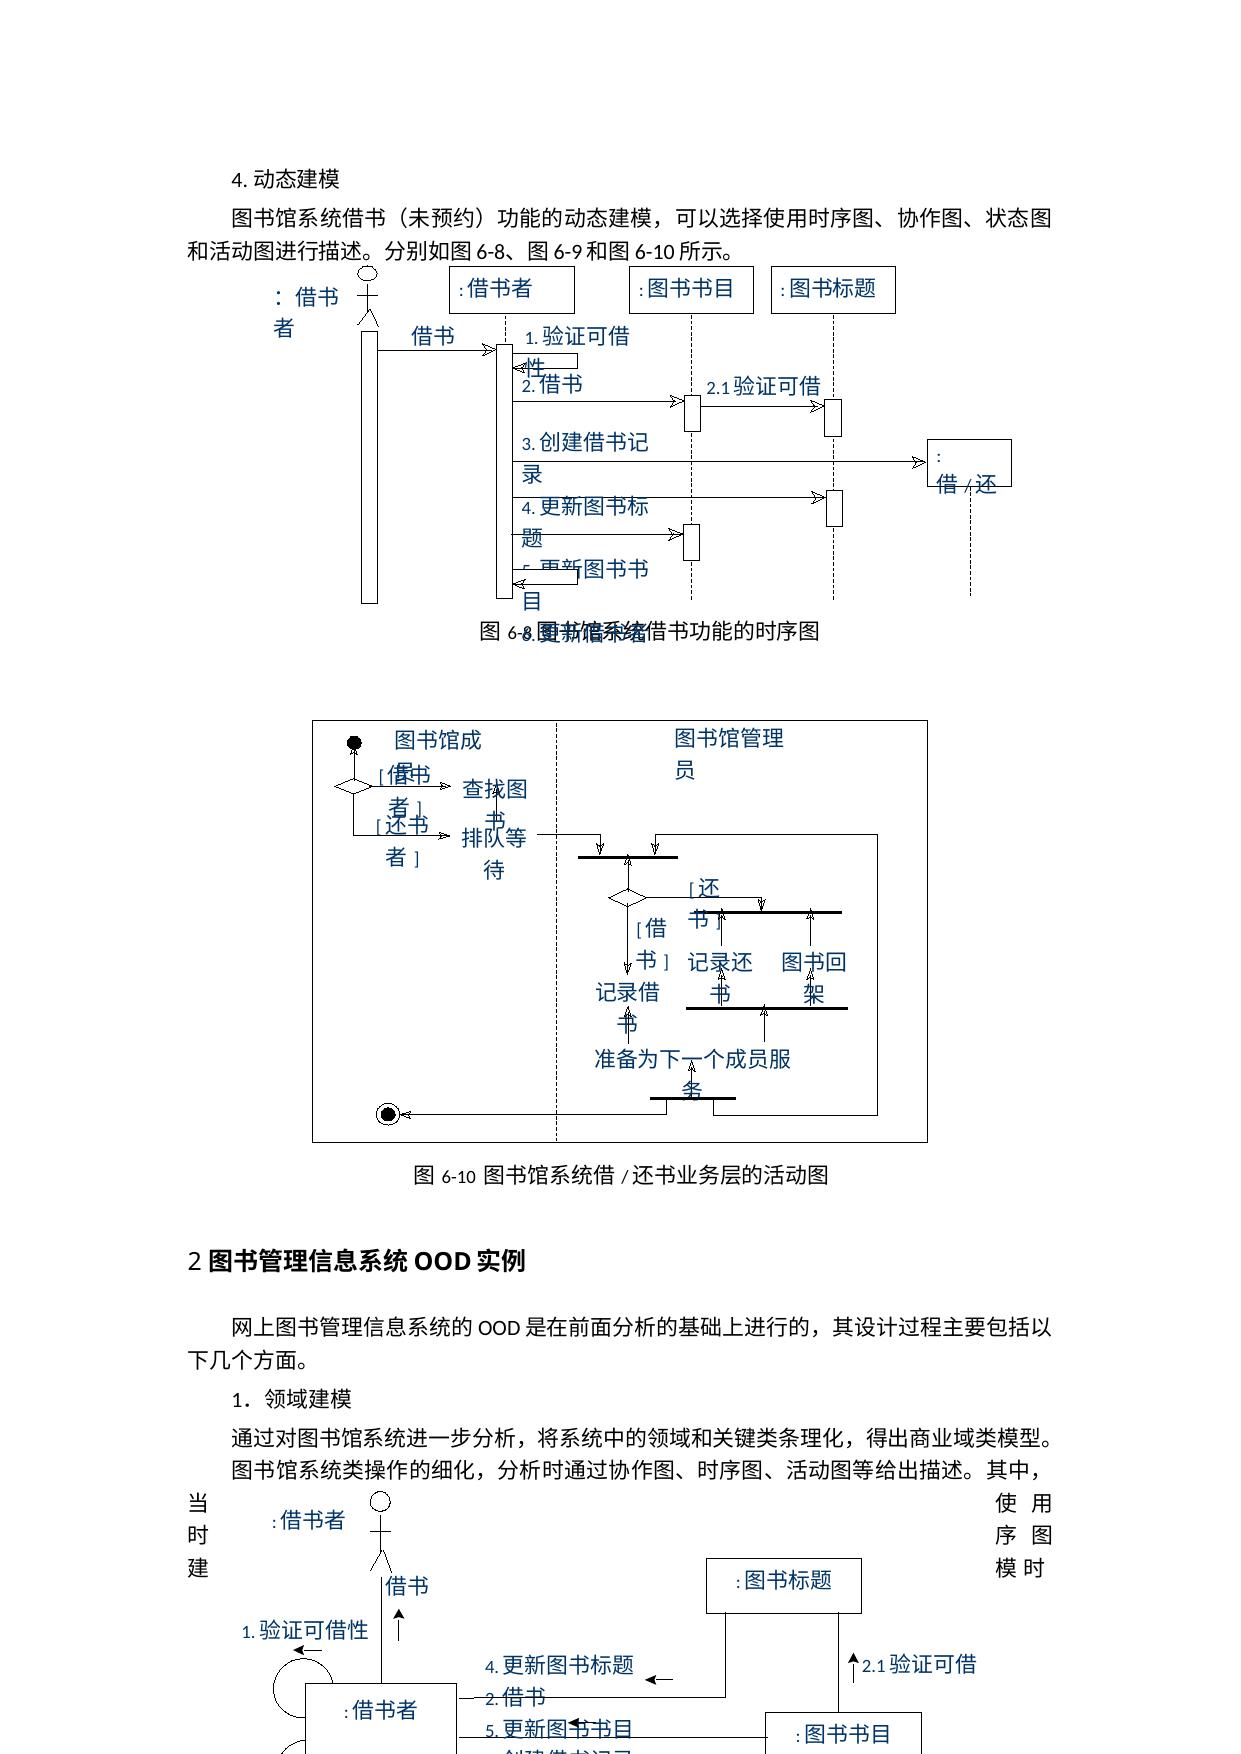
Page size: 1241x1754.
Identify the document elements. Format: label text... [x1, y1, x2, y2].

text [187, 1453, 1053, 1583]
text 1．领域建模 [187, 1381, 1053, 1414]
text 通过对图书馆系统进一步分析，将系统中的领域和关键类条理化，得出商业域类模型。 [187, 1420, 1053, 1453]
text 网上图书管理信息系统的OOD是在前面分析的基础上进行的，其设计过程主要包括以下几个方面。 [187, 1310, 1053, 1375]
subtitle 2 图书管理信息系统OOD实例 [187, 1241, 1053, 1277]
text 图书馆系统借书（未预约）功能的动态建模，可以选择使用时序图、协作图、状态图和活动图进行描述。分别如图6-8、图6-9和图6-10所示。 [187, 201, 1053, 266]
text 4. 动态建模 [187, 162, 1053, 194]
